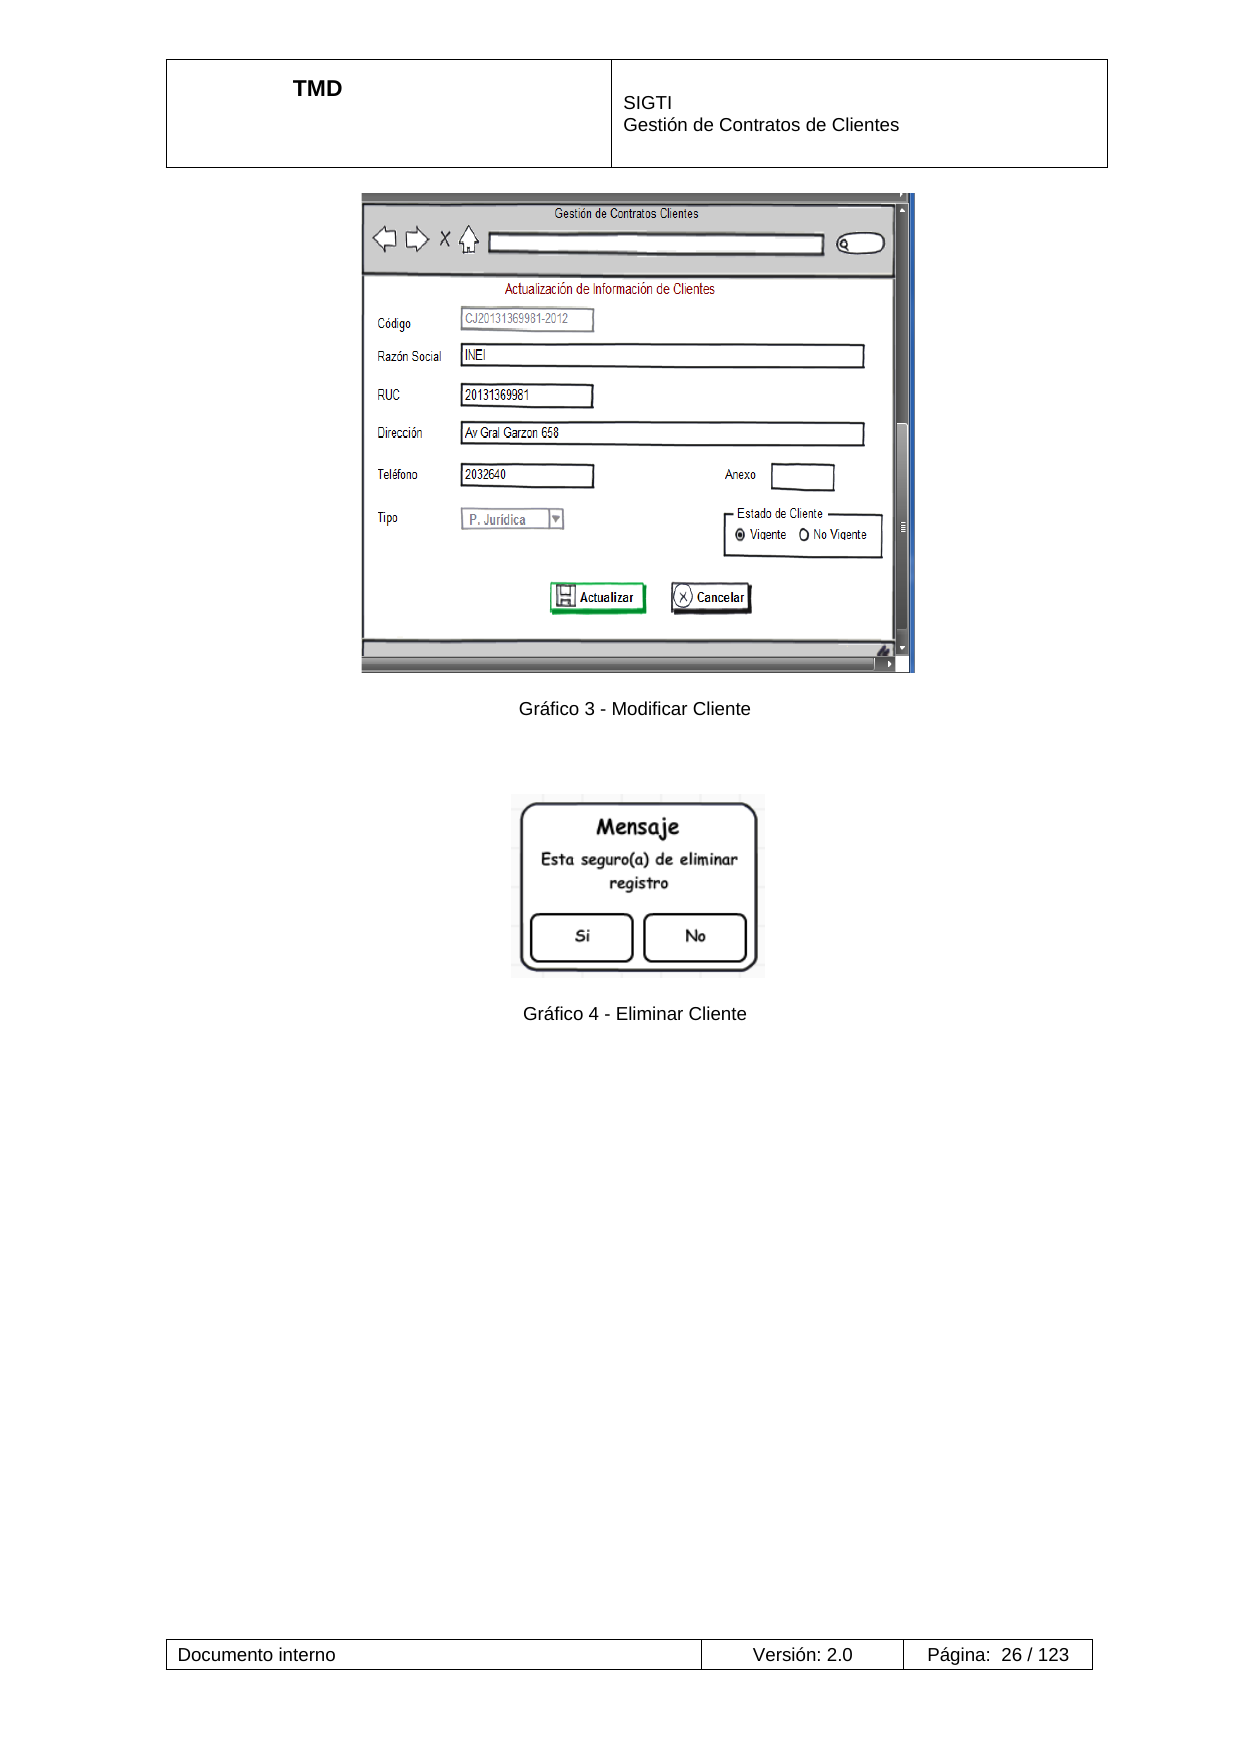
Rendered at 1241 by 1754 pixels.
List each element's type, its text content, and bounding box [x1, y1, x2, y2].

picture [511, 794, 765, 978]
list Gráfico 4 - Eliminar Cliente [177, 1002, 1092, 1024]
list Gráfico 3 - Modificar Cliente [177, 698, 1092, 719]
picture [361, 193, 915, 673]
